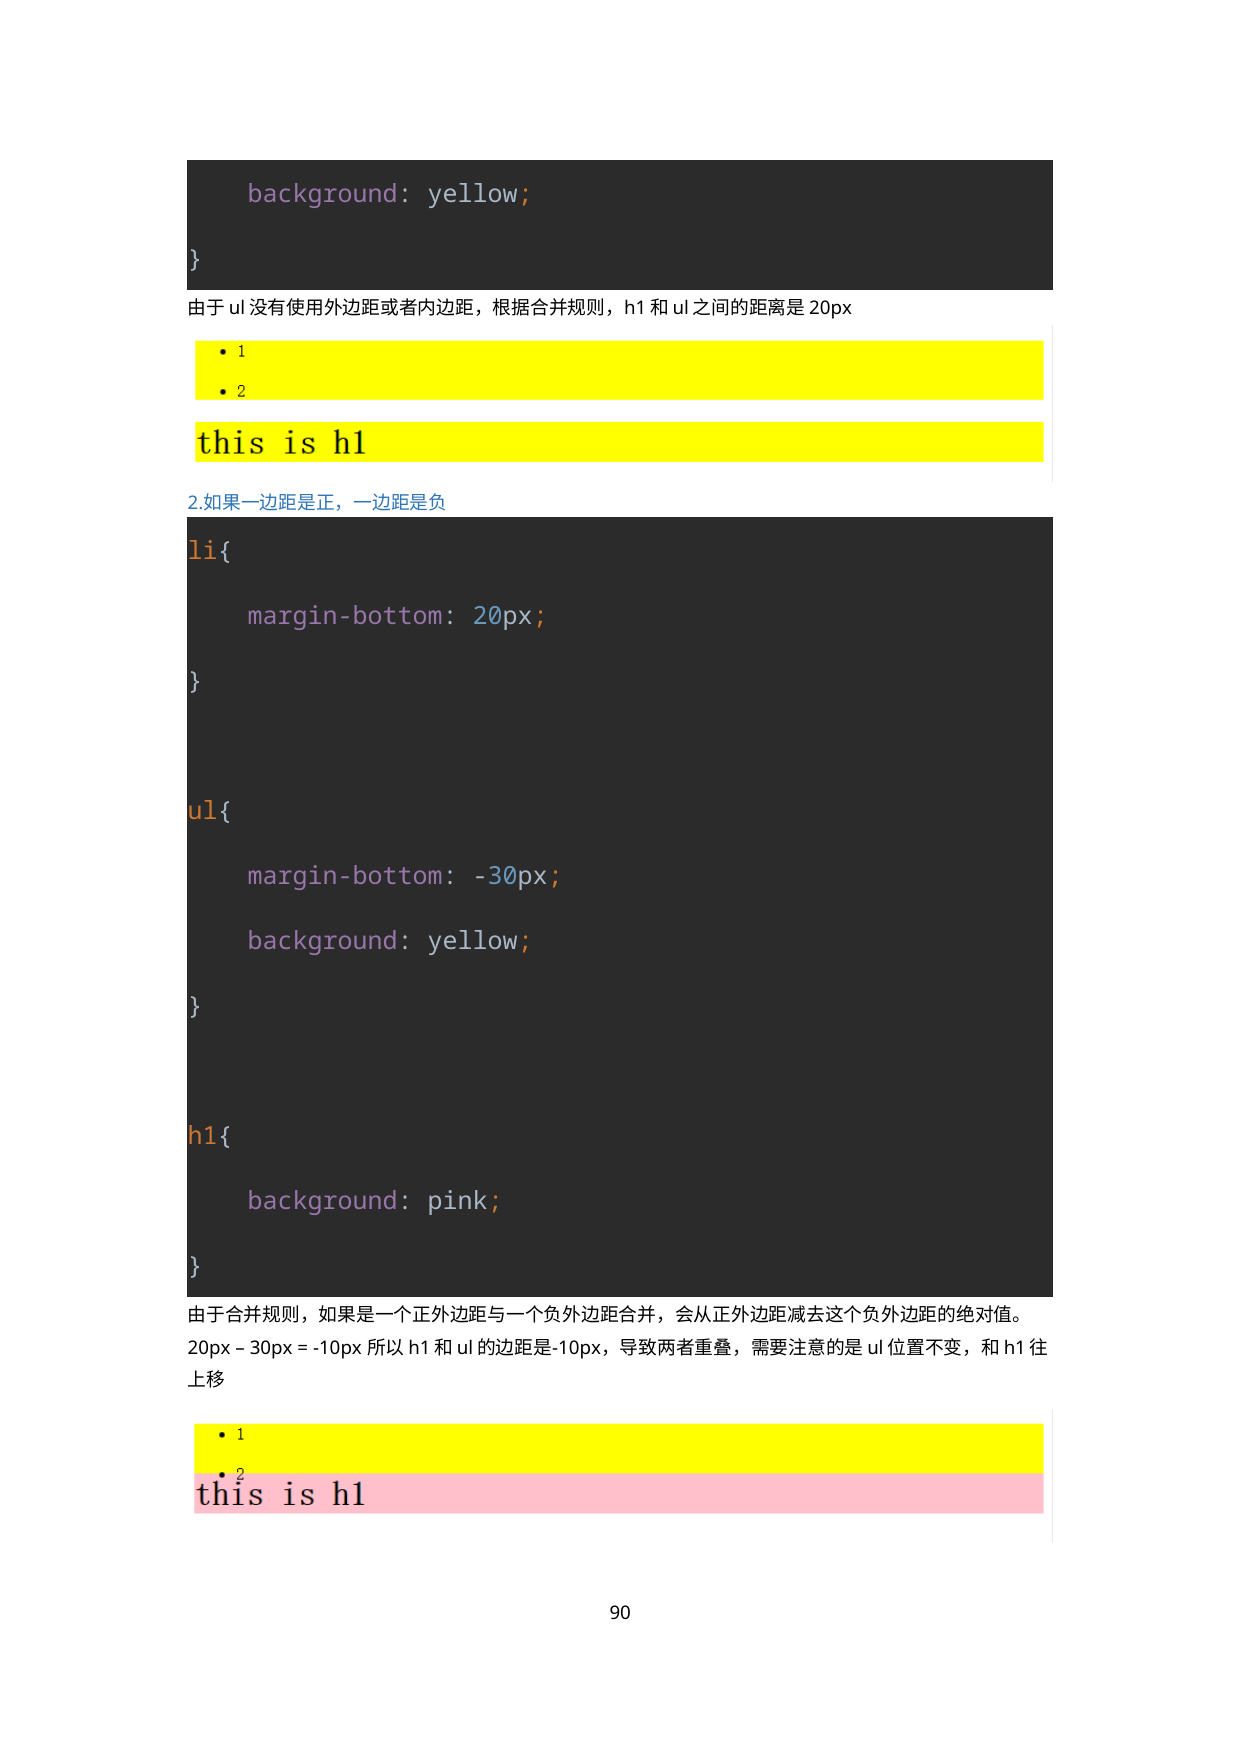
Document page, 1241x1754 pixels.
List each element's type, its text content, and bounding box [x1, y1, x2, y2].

text 由于ul没有使用外边距或者内边距，根据合并规则，h1和ul之间的距离是20px [187, 290, 1053, 322]
picture [187, 1409, 1053, 1543]
text 2.如果一边距是正，一边距是负 [187, 485, 1053, 517]
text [187, 160, 1053, 290]
text 由于合并规则，如果是一个正外边距与一个负外边距合并，会从正外边距减去这个负外边距的绝对值。 [187, 1297, 1053, 1330]
text li{ margin-bottom: 20px; } ul{ margin-bottom: -30px; background: yellow; } h1{ background: pink; } [187, 517, 1053, 1297]
picture [187, 325, 1053, 482]
text 20px – 30px = -10px 所以h1和ul的边距是-10px，导致两者重叠，需要注意的是ul位置不变，和h1往上移 [187, 1330, 1053, 1395]
